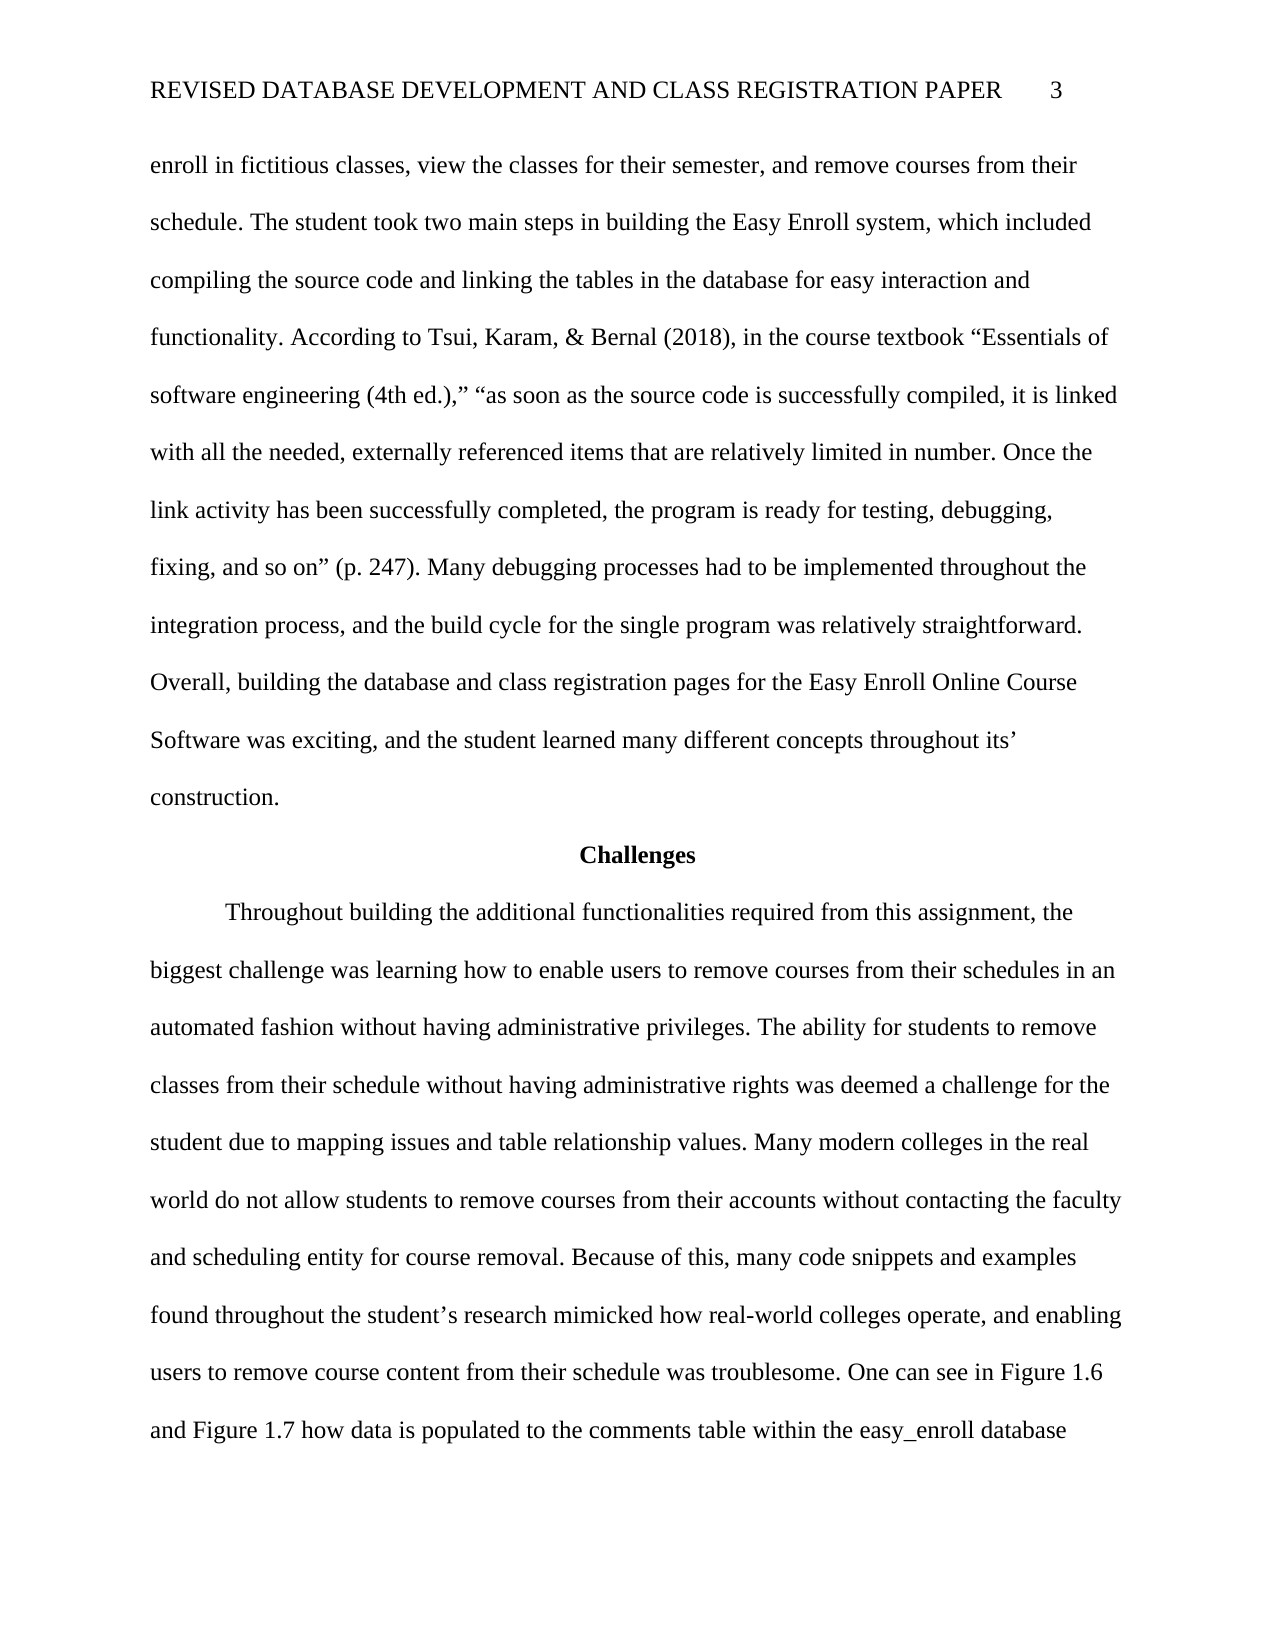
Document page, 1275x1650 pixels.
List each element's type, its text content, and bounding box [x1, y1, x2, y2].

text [150, 150, 1125, 811]
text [150, 897, 1125, 1444]
text Challenges [150, 840, 1125, 869]
